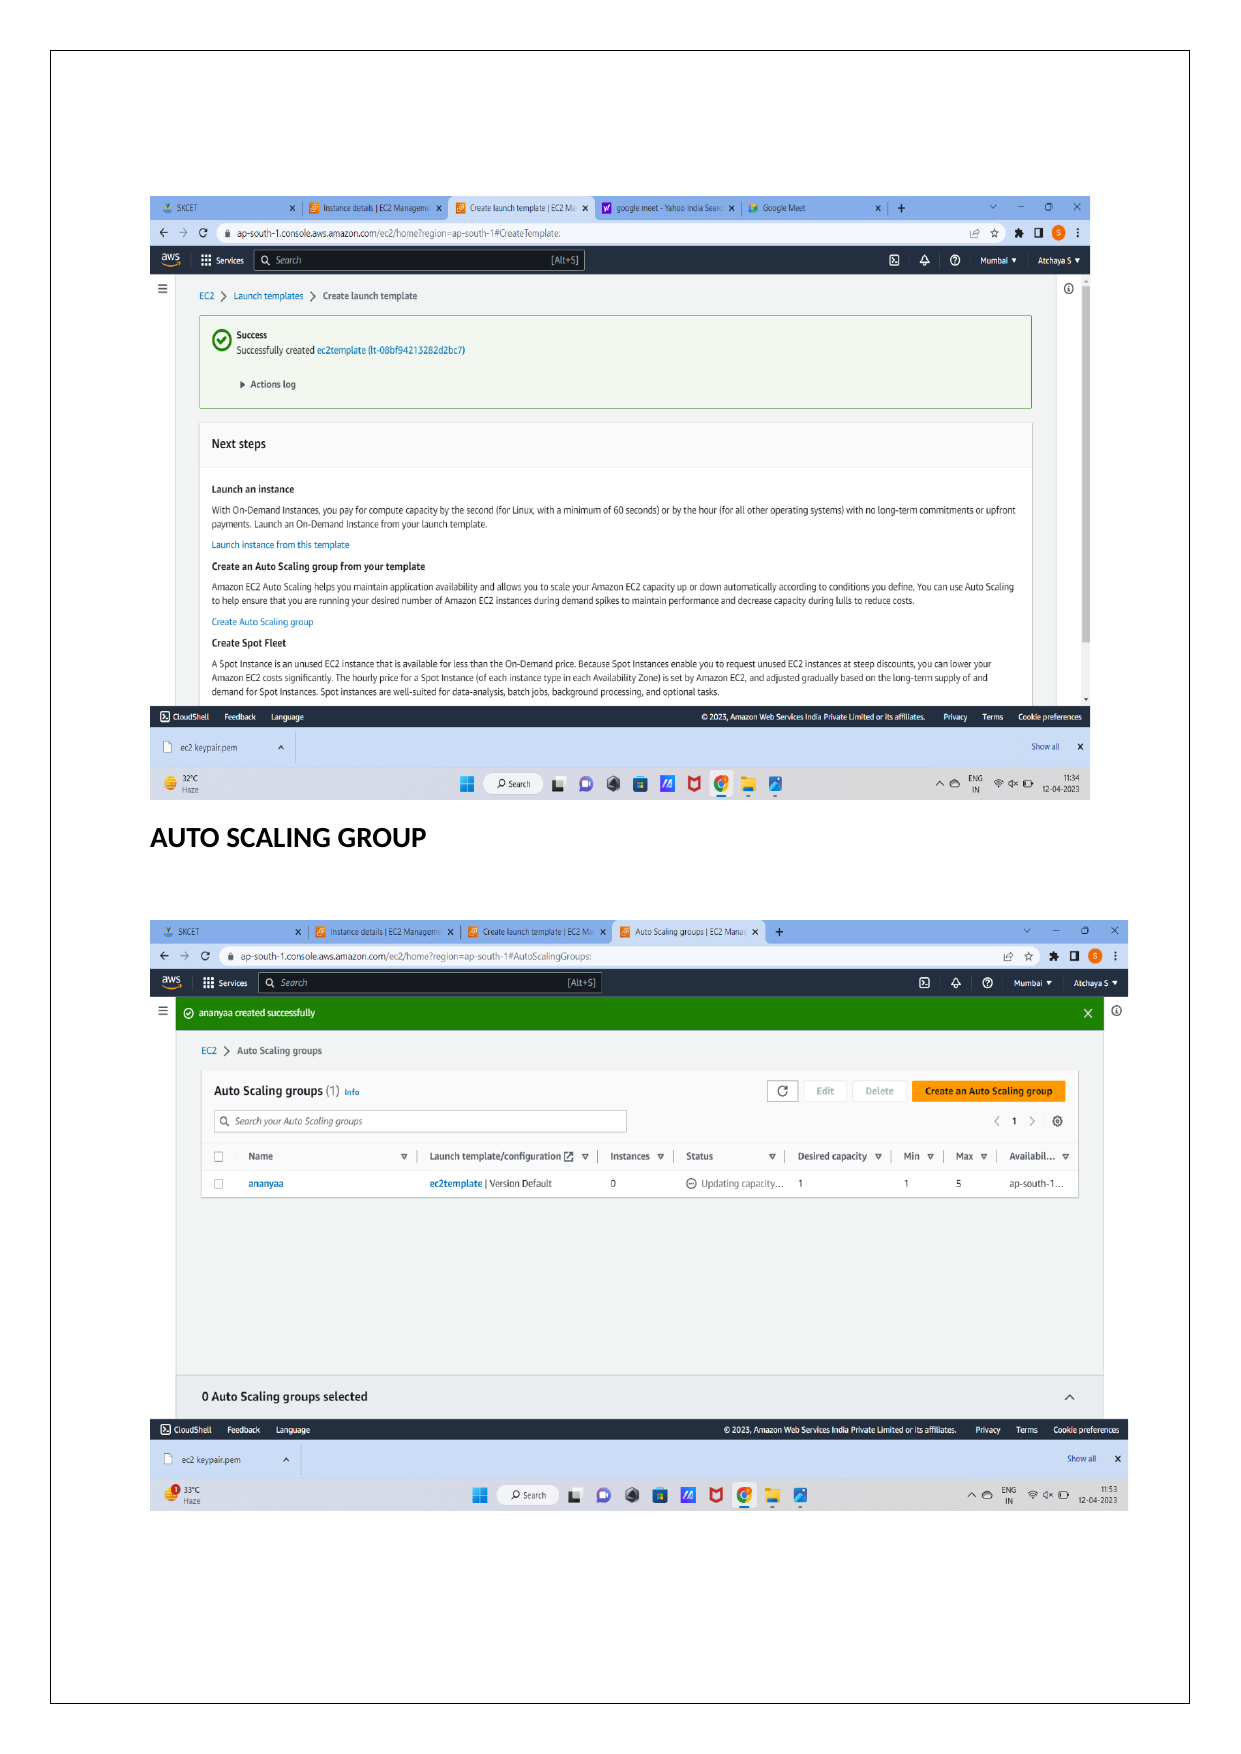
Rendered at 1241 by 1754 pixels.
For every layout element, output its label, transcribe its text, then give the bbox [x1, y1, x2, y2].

picture [150, 920, 1129, 1511]
text AUTO SCALING GROUP [150, 819, 1090, 854]
picture [150, 196, 1091, 800]
